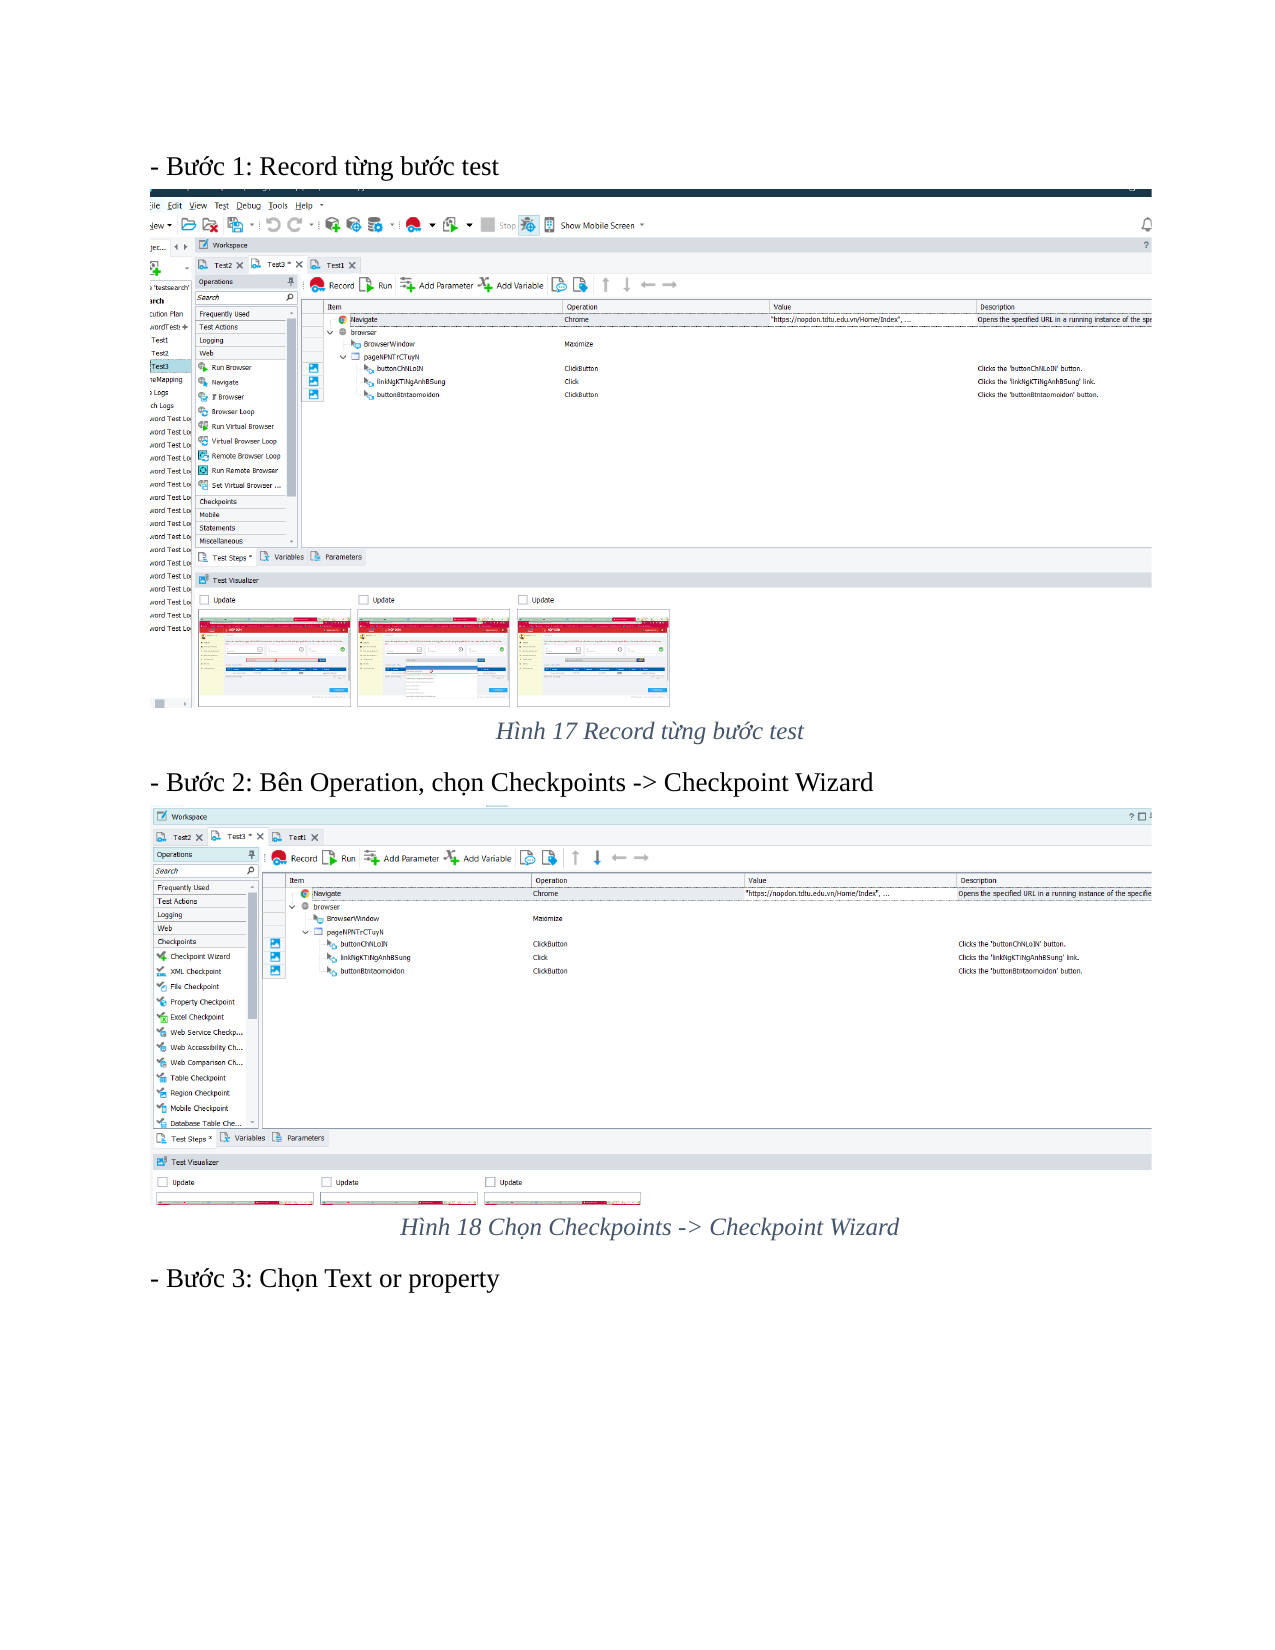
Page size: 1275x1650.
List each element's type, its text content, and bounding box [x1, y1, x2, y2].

picture [150, 189, 1152, 708]
text - Bước 3: Chọn Text or property [150, 1262, 1152, 1293]
text Hình 17 Record từng bước test [150, 716, 1152, 745]
text - Bước 2: Bên Operation, chọn Checkpoints -> Checkpoint Wizard [150, 766, 1152, 797]
text Hình 18 Chọn Checkpoints -> Checkpoint Wizard [150, 1212, 1152, 1241]
text - Bước 1: Record từng bước test [150, 150, 1152, 181]
picture [150, 805, 1152, 1205]
